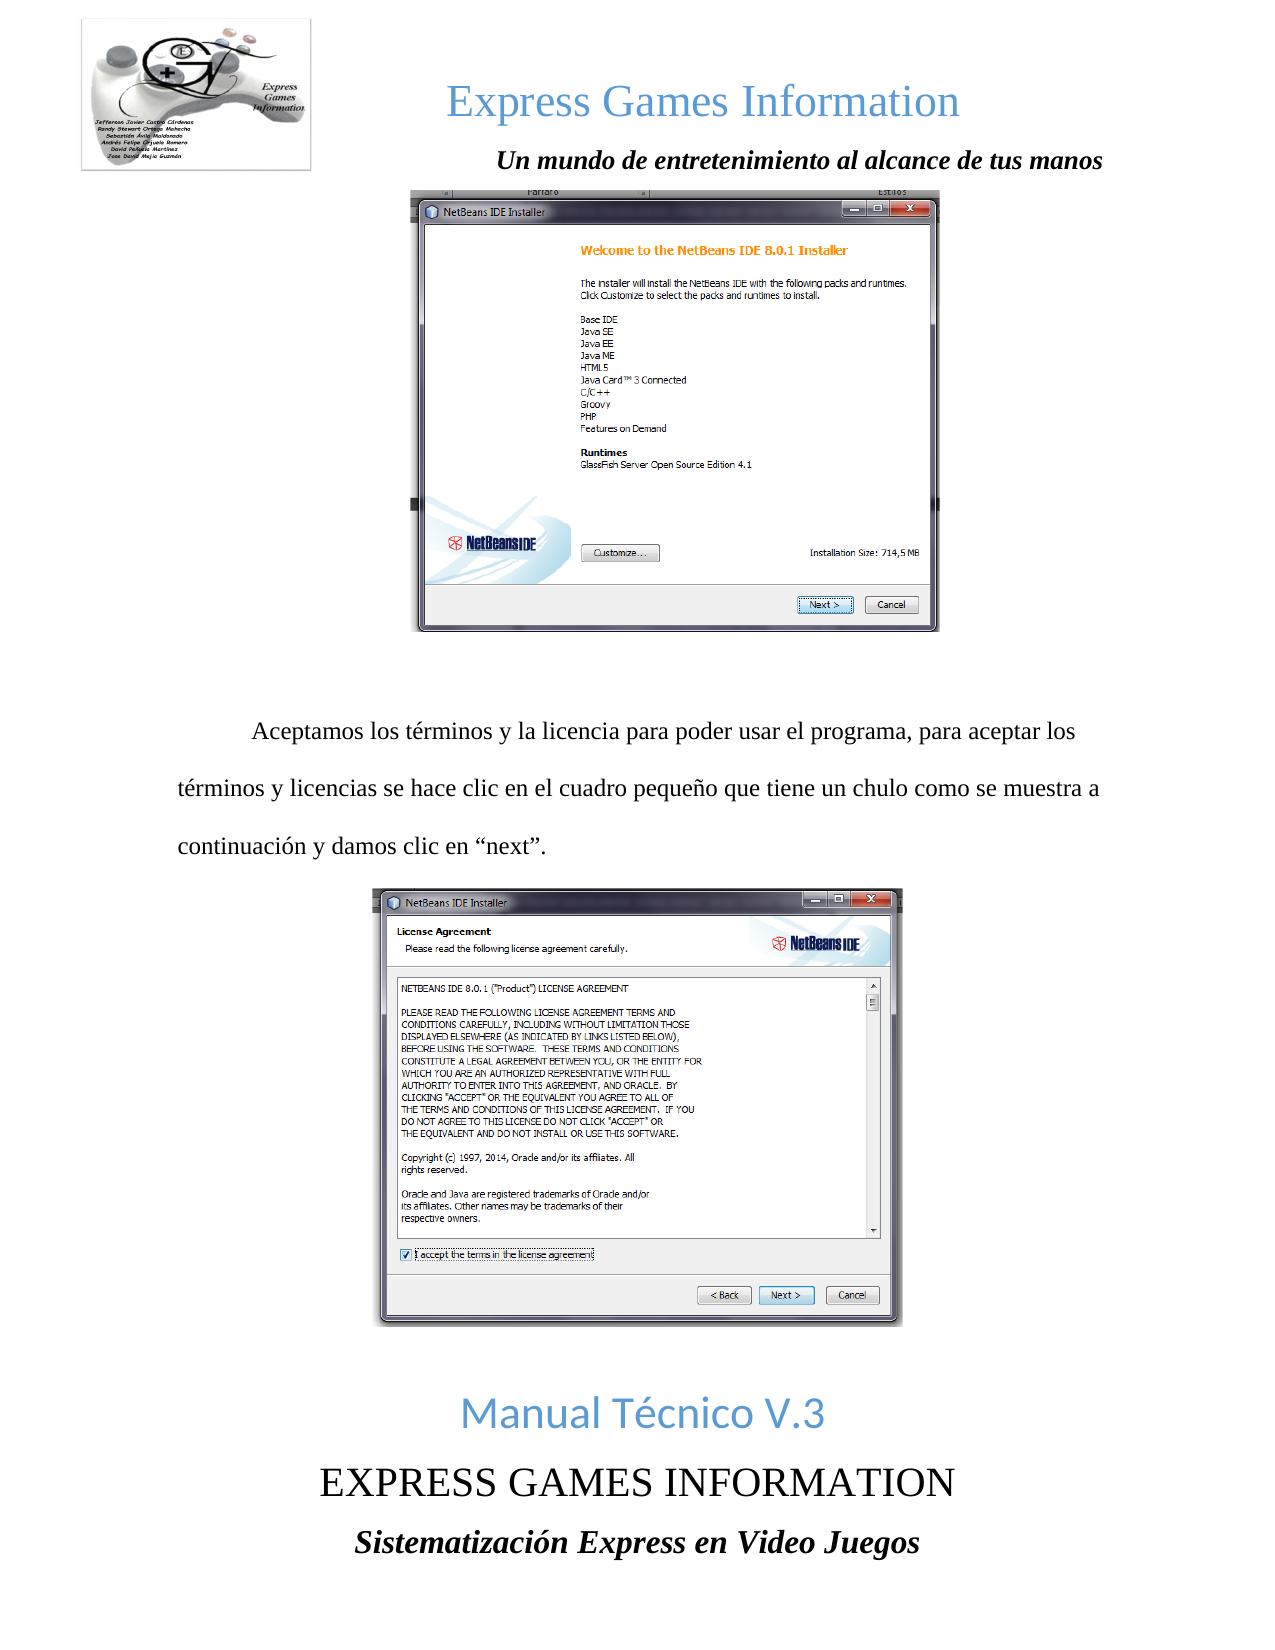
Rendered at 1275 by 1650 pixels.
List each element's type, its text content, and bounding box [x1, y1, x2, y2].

picture [372, 888, 903, 1327]
picture [75, 15, 316, 174]
picture [410, 190, 940, 632]
list Aceptamos los términos y la licencia para poder usar el programa, para aceptar los términos y licencias se hace clic en el cuadro pequeño que tiene un chulo como se muestra a continuación y damos clic en “next”. [177, 716, 1127, 860]
